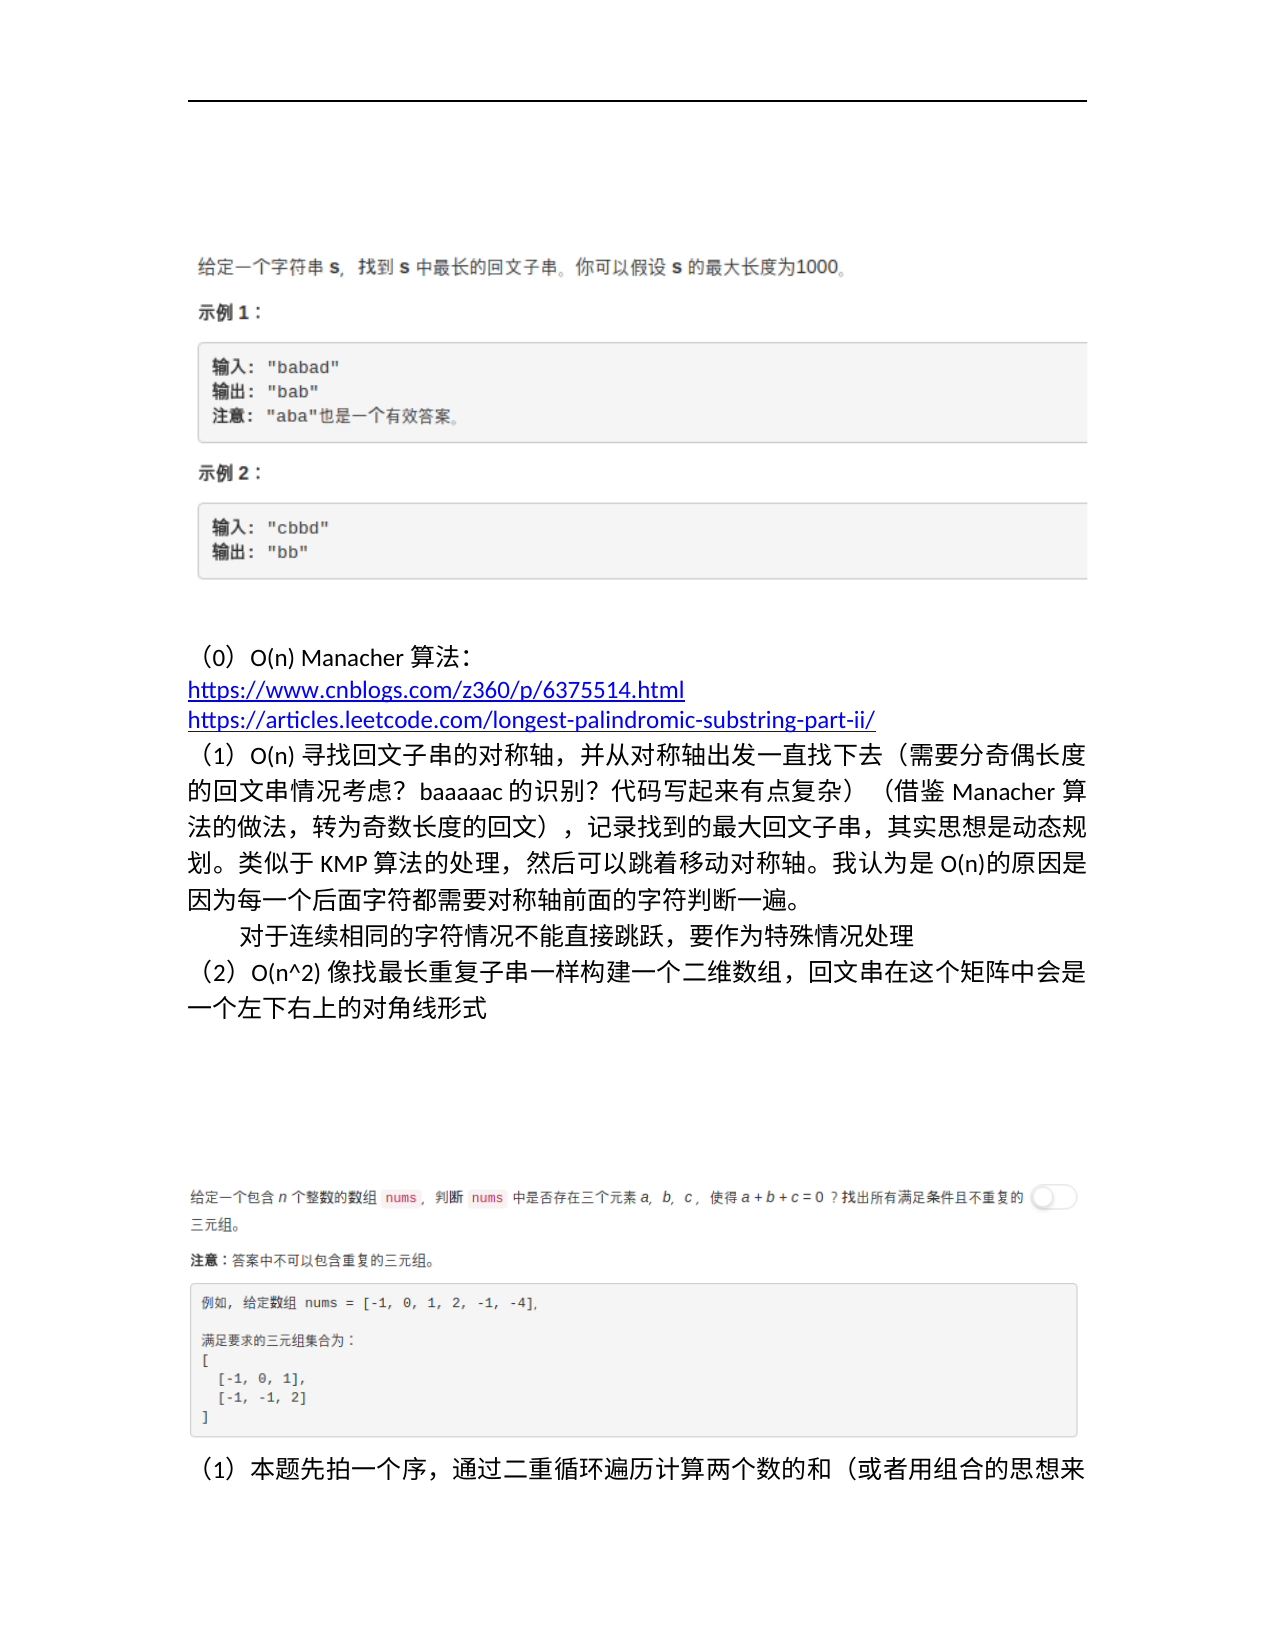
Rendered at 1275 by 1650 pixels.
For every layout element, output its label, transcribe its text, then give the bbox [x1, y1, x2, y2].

text （2）O(n^2) 像找最长重复子串一样构建一个二维数组，回文串在这个矩阵中会是一个左下右上的对角线形式 [187, 953, 1087, 1025]
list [187, 1450, 1087, 1486]
picture [187, 241, 1088, 608]
text https://articles.leetcode.com/longest-palindromic-substring-part-ii/ [187, 705, 1087, 735]
text https://www.cnblogs.com/z360/p/6375514.html [187, 674, 1087, 705]
text 对于连续相同的字符情况不能直接跳跃，要作为特殊情况处理 [187, 916, 1087, 953]
text （0）O(n) Manacher 算法： [187, 638, 1087, 674]
picture [187, 1177, 1087, 1450]
list O(n) 寻找回文子串的对称轴，并从对称轴出发一直找下去（需要分奇偶长度的回文串情况考虑？baaaaac的识别？代码写起来有点复杂）（借鉴Manacher 算法的做法，转为奇数长度的回文），记录找到的最大回文子串，其实思想是动态规划。类似于KMP算法的处理，然后可以跳着移动对称轴。我认为是O(n)的原因是因为每一个后面字符都需要对称轴前面的字符判断一遍。 [187, 735, 1087, 916]
